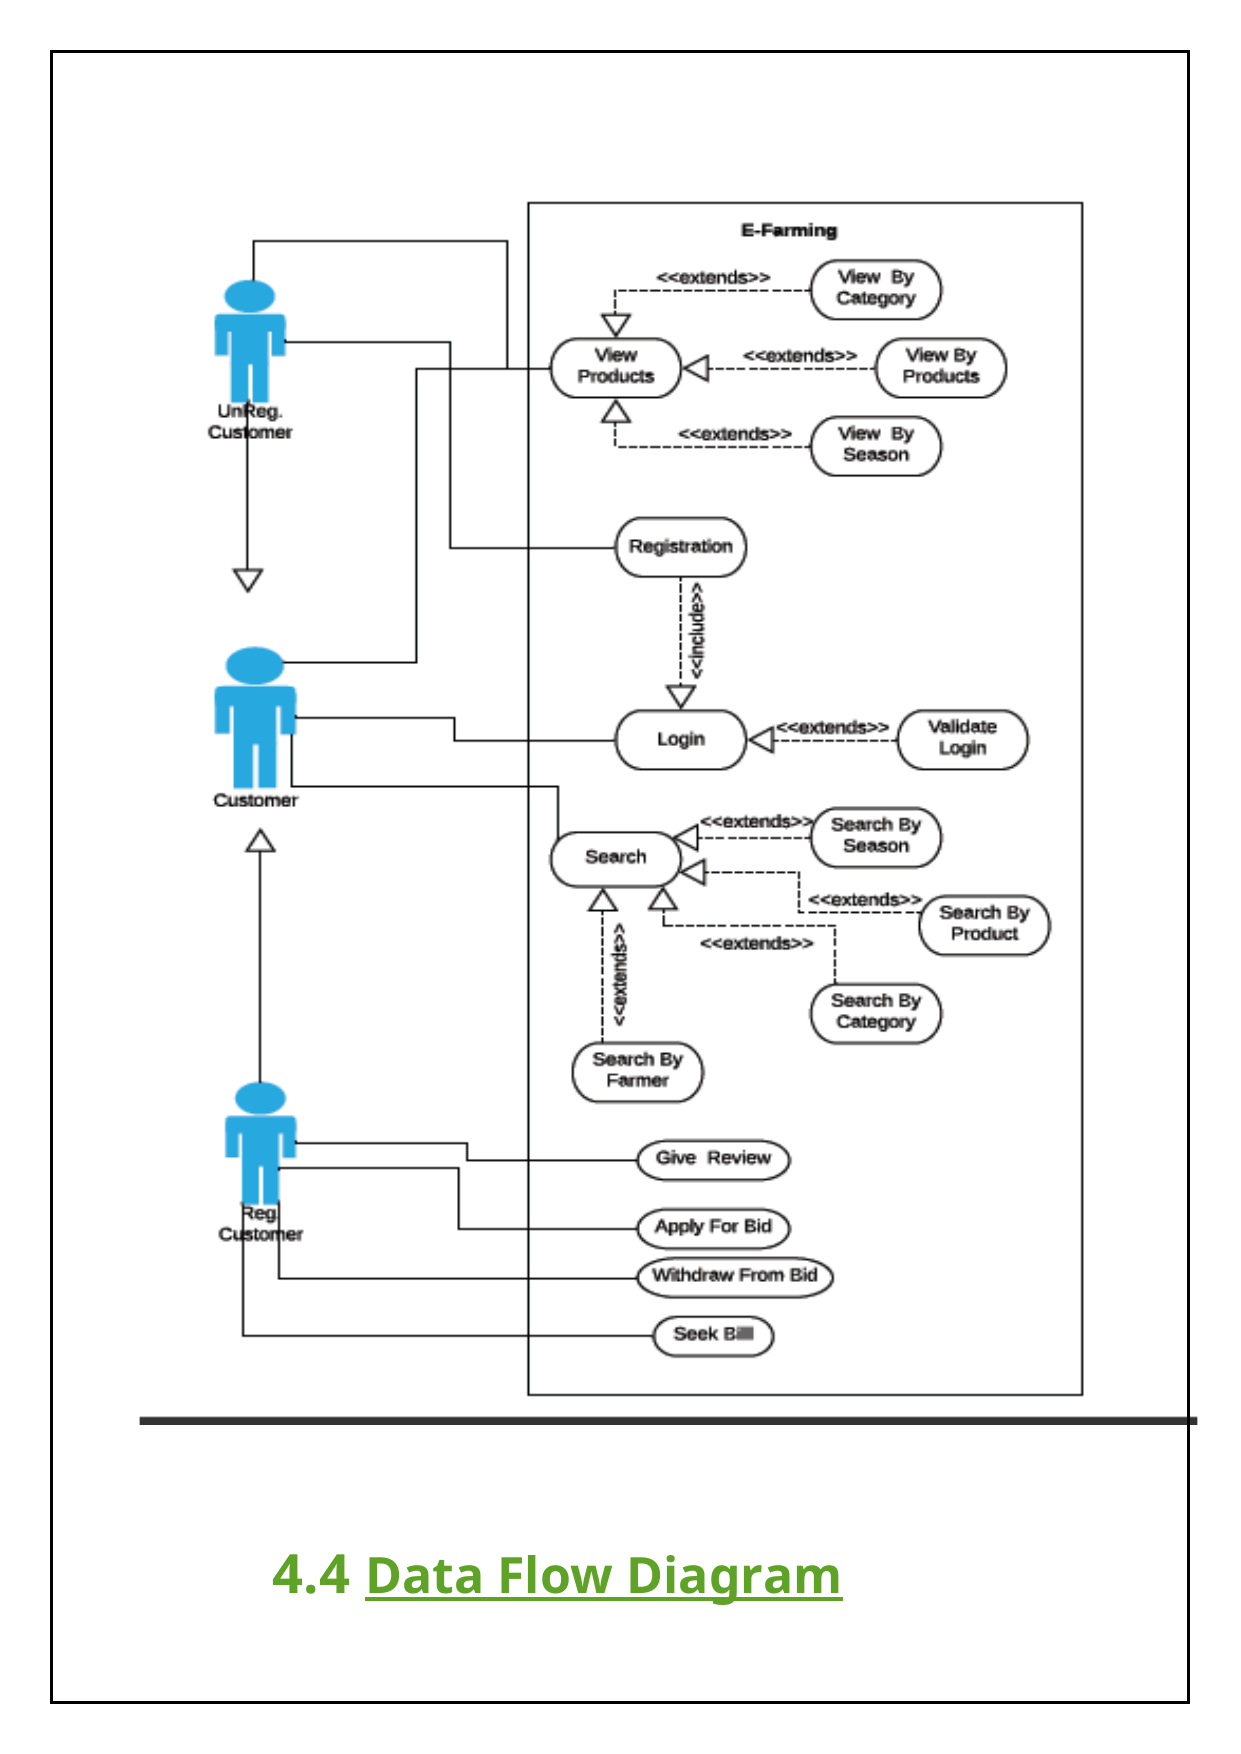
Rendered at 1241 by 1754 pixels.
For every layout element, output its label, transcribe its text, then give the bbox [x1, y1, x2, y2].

picture [139, 149, 1187, 1425]
picture [1190, 149, 1198, 1425]
list Data Flow Diagram [272, 1535, 1090, 1609]
